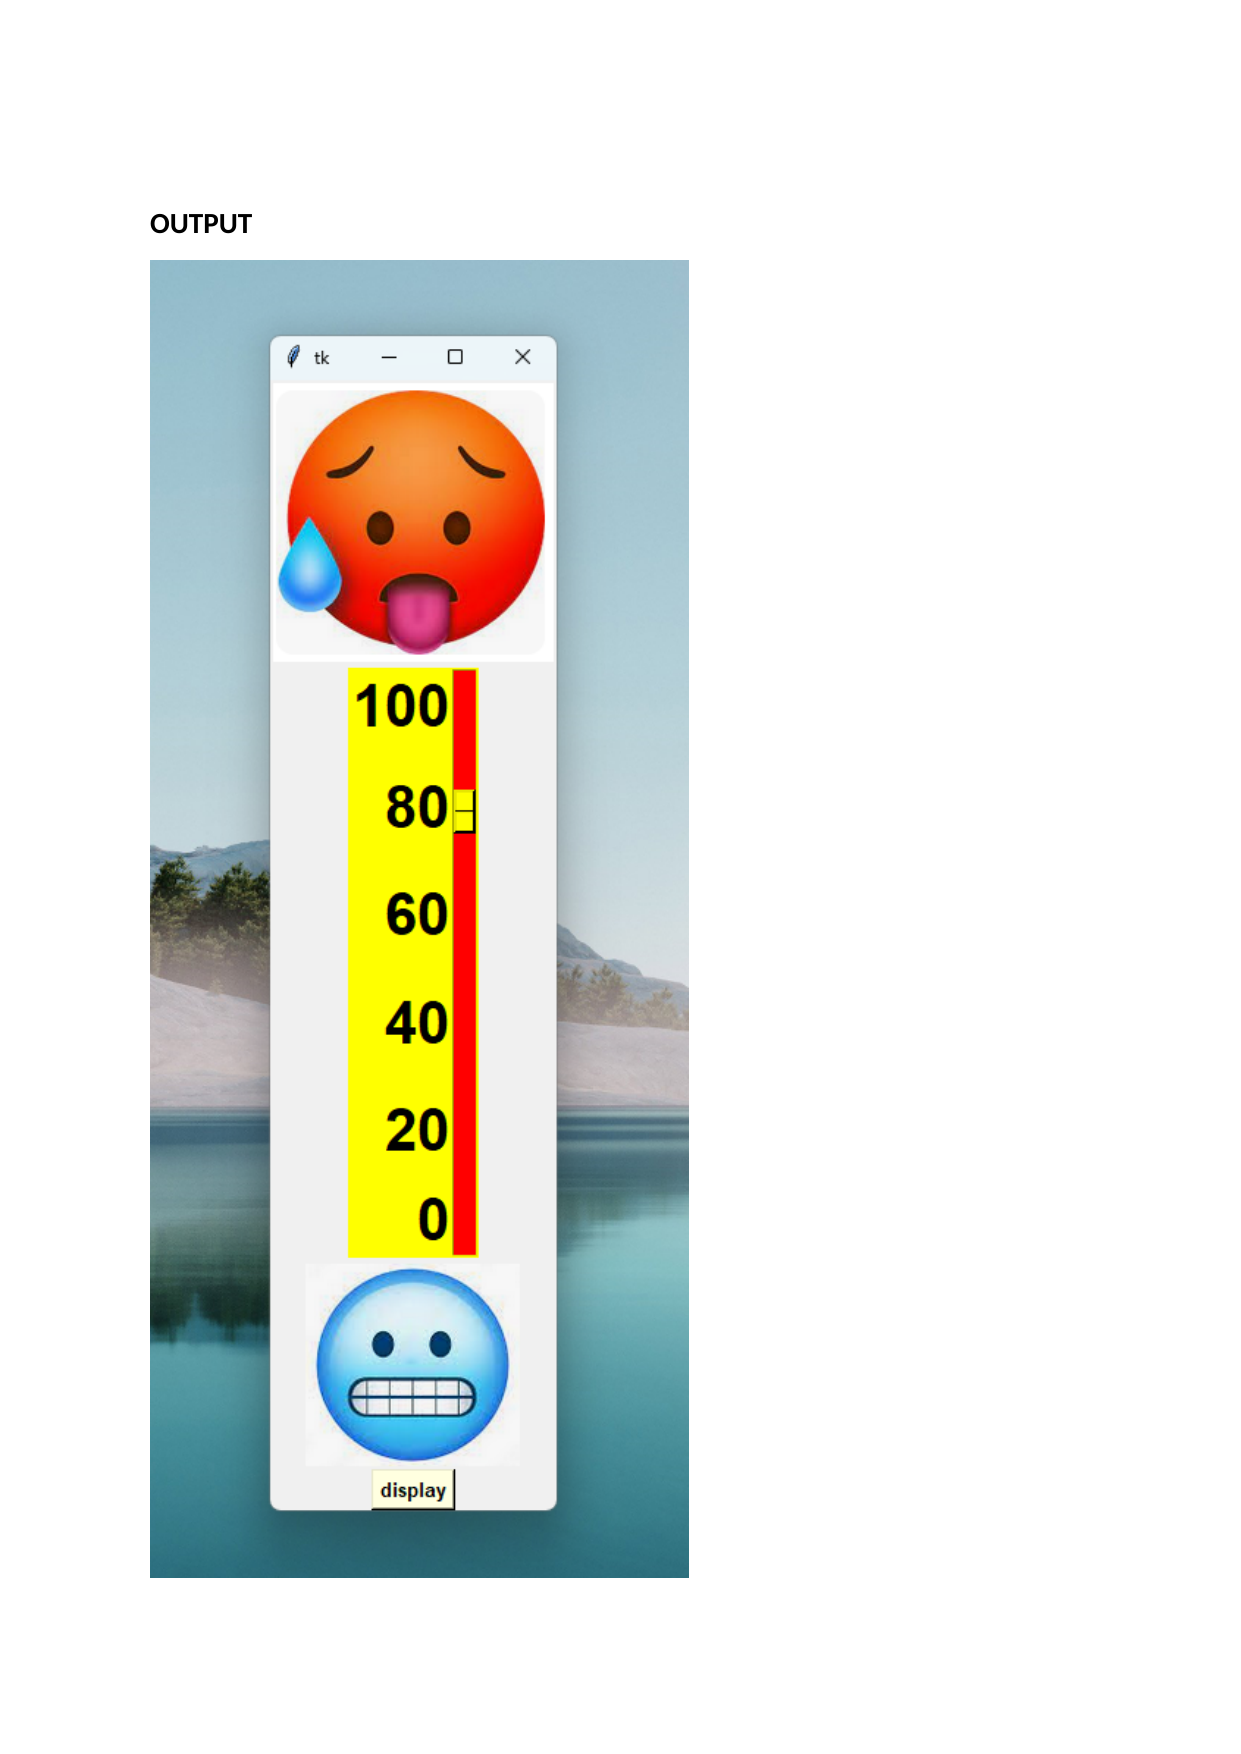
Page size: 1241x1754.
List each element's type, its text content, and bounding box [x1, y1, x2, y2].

text OUTPUT [150, 205, 1090, 241]
picture [150, 260, 689, 1578]
